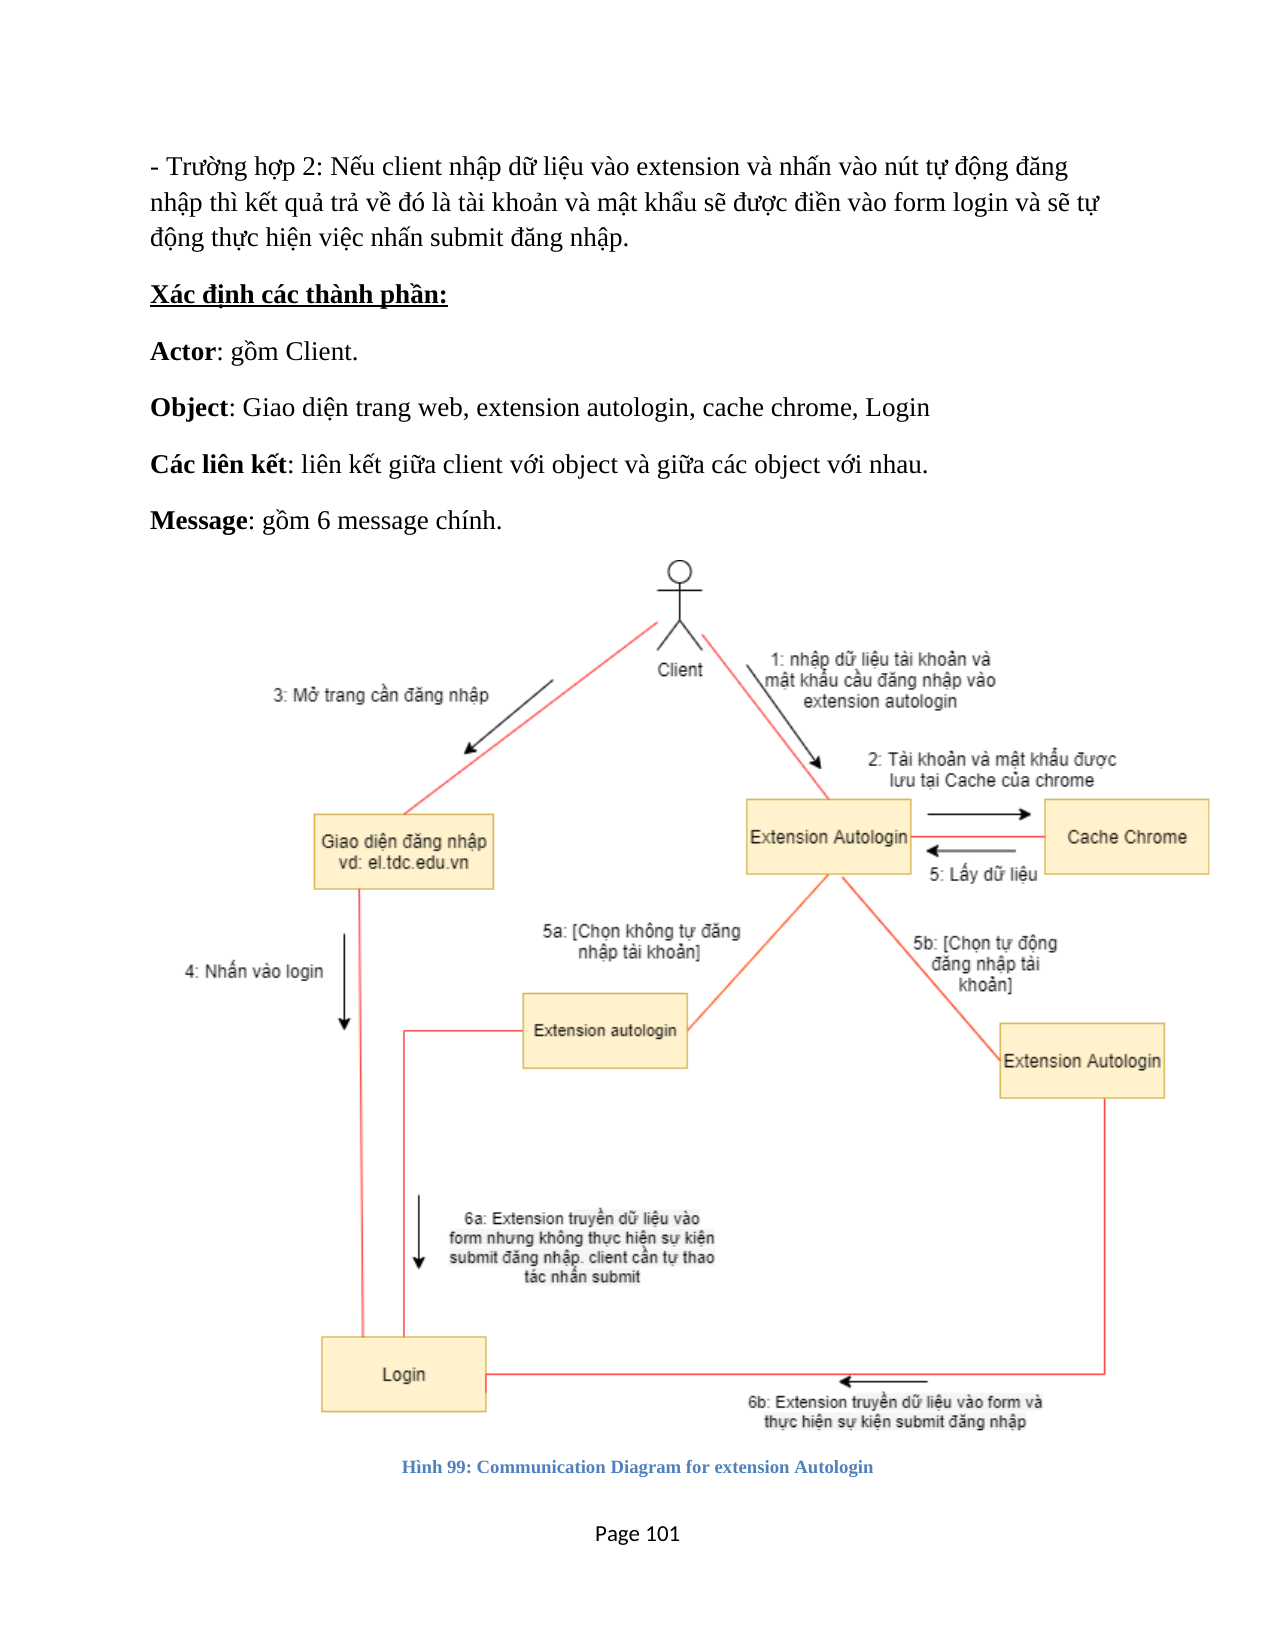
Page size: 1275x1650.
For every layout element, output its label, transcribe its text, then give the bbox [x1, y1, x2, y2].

picture [150, 560, 1210, 1432]
text Các liên kết: liên kết giữa client với object và giữa các object với nhau. [150, 448, 1125, 479]
text Message: gồm 6 message chính. [150, 504, 1125, 535]
text Hình 99: Communication Diagram for extension Autologin [150, 1456, 1125, 1478]
text Object: Giao diện trang web, extension autologin, cache chrome, Login [150, 391, 1125, 422]
text - Trường hợp 2: Nếu client nhập dữ liệu vào extension và nhấn vào nút tự động đăng nhập thì kết quả trả về đó là tài khoản và mật khẩu sẽ được điền vào form login và sẽ tự động thực hiện việc nhấn submit đăng nhập. [150, 150, 1125, 253]
text Actor: gồm Client. [150, 334, 1125, 366]
text Xác định các thành phần: [150, 278, 1125, 309]
